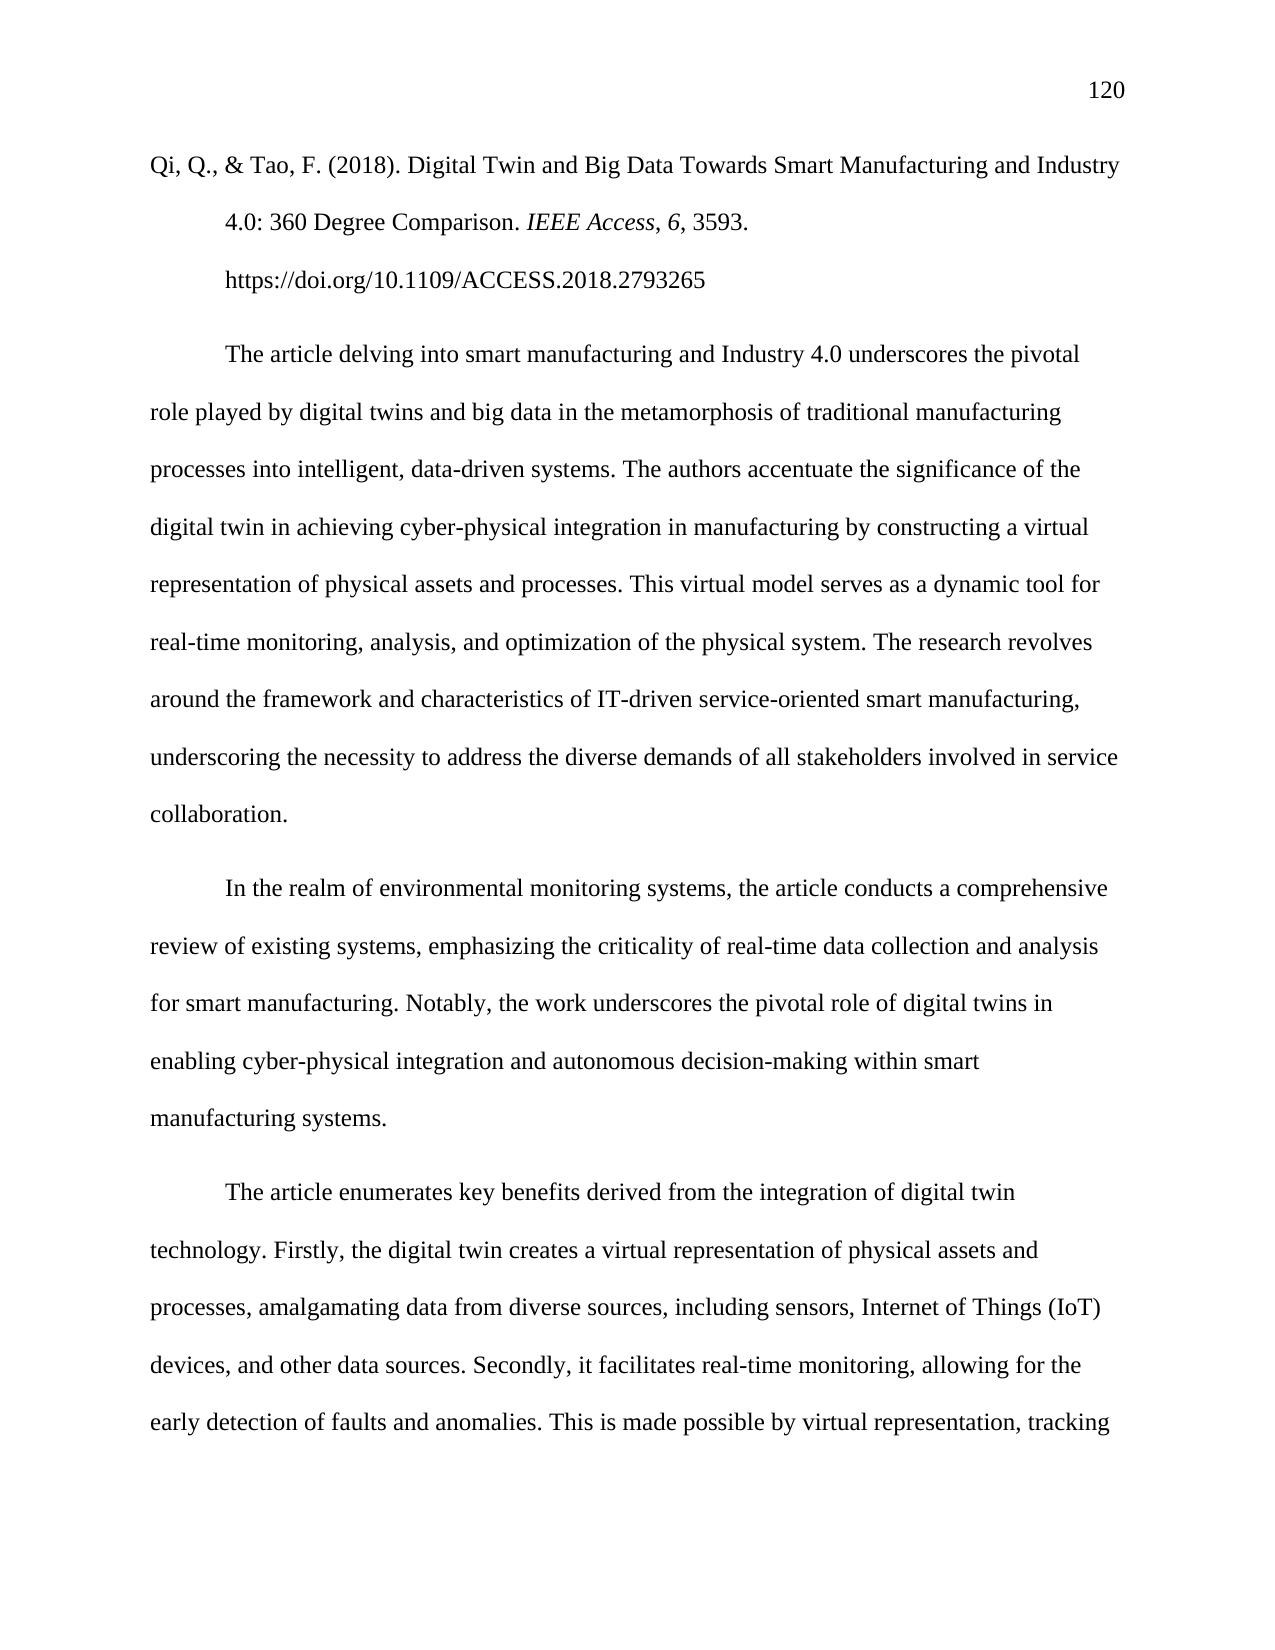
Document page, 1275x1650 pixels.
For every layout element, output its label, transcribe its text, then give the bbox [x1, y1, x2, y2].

text Qi, Q., & Tao, F. (2018). Digital Twin and Big Data Towards Smart Manufacturing and Industry 4.0: 360 Degree Comparison. IEEE Access, 6, 3593. https://doi.org/10.1109/ACCESS.2018.2793265 [150, 150, 1125, 294]
text In the realm of environmental monitoring systems, the article conducts a comprehensive review of existing systems, emphasizing the criticality of real-time data collection and analysis for smart manufacturing. Notably, the work underscores the pivotal role of digital twins in enabling cyber-physical integration and autonomous decision-making within smart manufacturing systems. [150, 873, 1125, 1132]
text The article delving into smart manufacturing and Industry 4.0 underscores the pivotal role played by digital twins and big data in the metamorphosis of traditional manufacturing processes into intelligent, data-driven systems. The authors accentuate the significance of the digital twin in achieving cyber-physical integration in manufacturing by constructing a virtual representation of physical assets and processes. This virtual model serves as a dynamic tool for real-time monitoring, analysis, and optimization of the physical system. The research revolves around the framework and characteristics of IT-driven service-oriented smart manufacturing, underscoring the necessity to address the diverse demands of all stakeholders involved in service collaboration. [150, 339, 1125, 828]
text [150, 1177, 1125, 1436]
